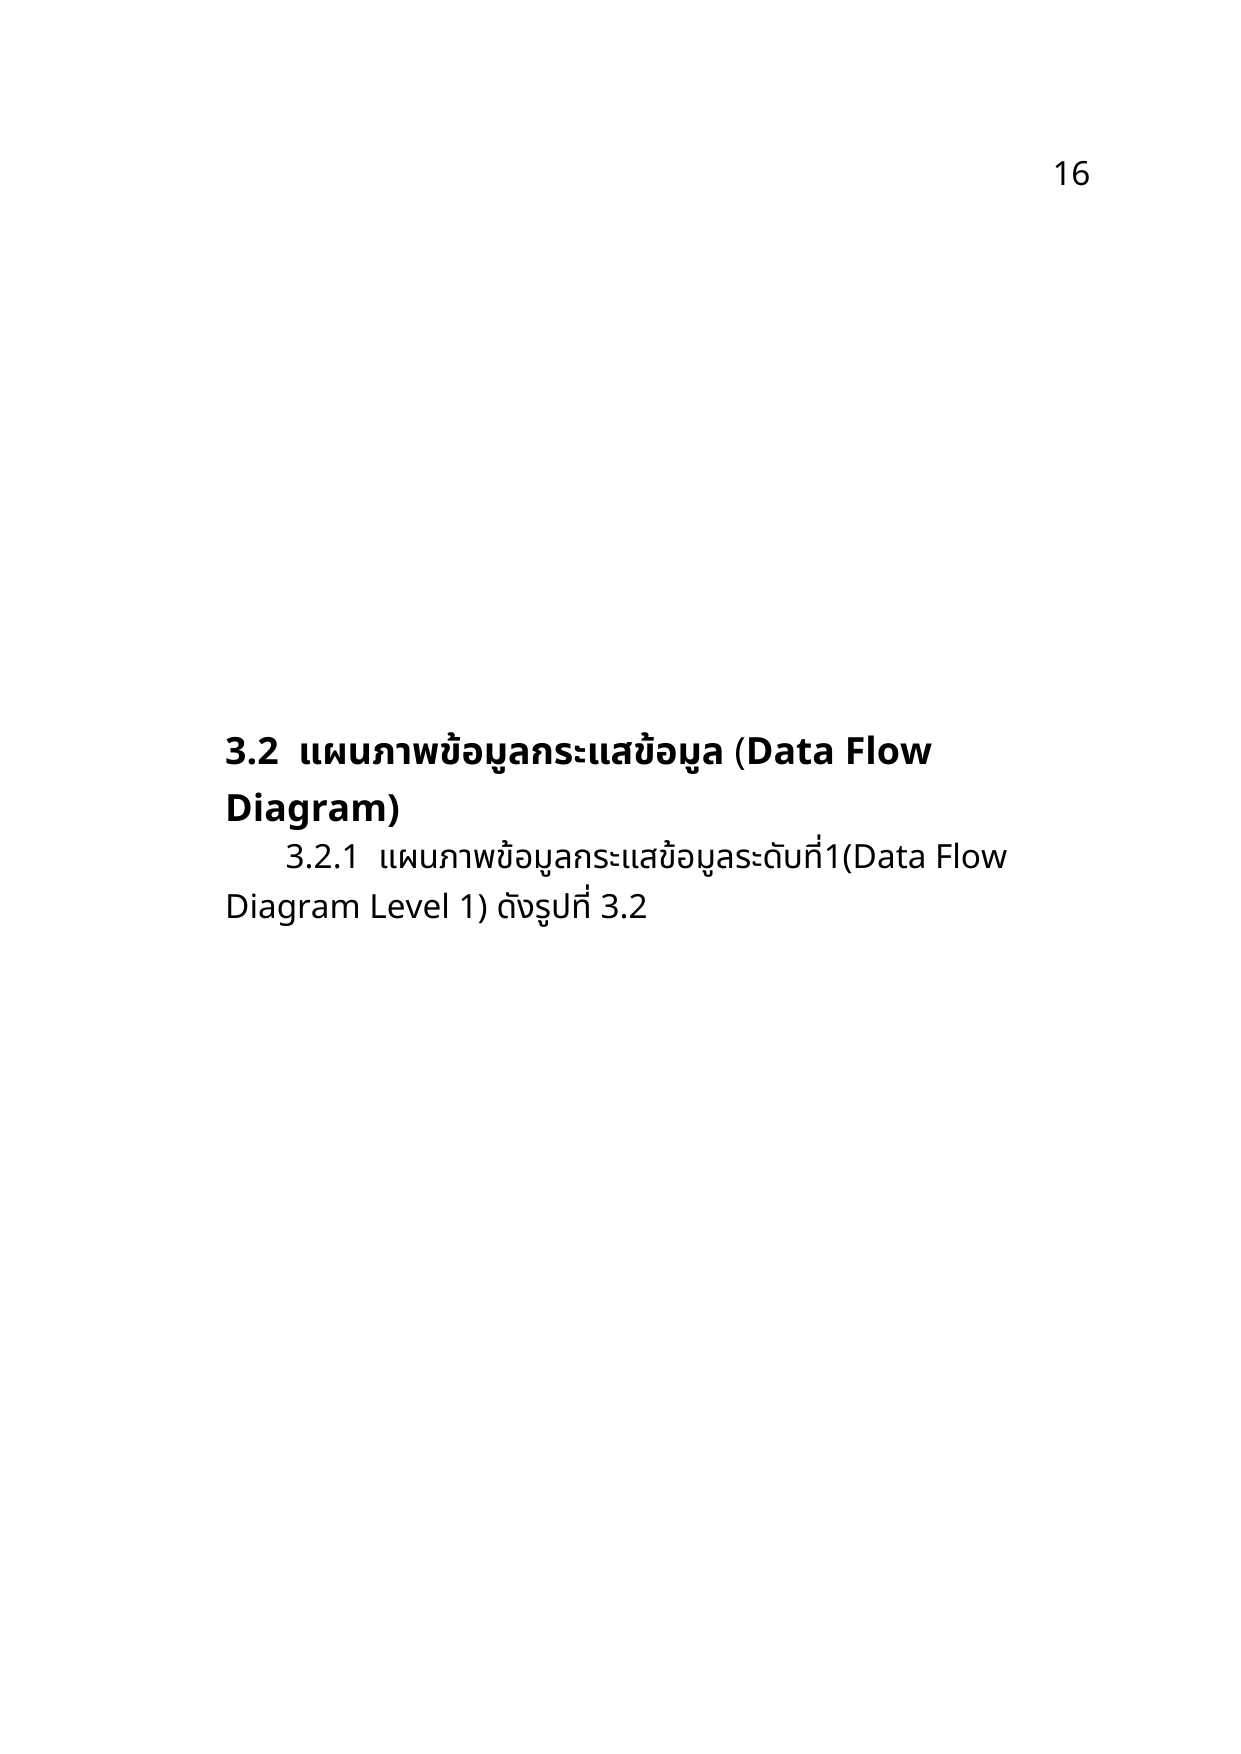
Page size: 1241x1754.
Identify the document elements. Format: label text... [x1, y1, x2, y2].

text 3.2.1 แผนภาพข้อมูลกระแสข้อมูลระดับที่1(Data Flow Diagram Level 1) ดังรูปที่ 3.2 [225, 833, 1090, 934]
subtitle 3.2 แผนภาพข้อมูลกระแสข้อมูล (Data Flow Diagram) [225, 724, 1090, 833]
